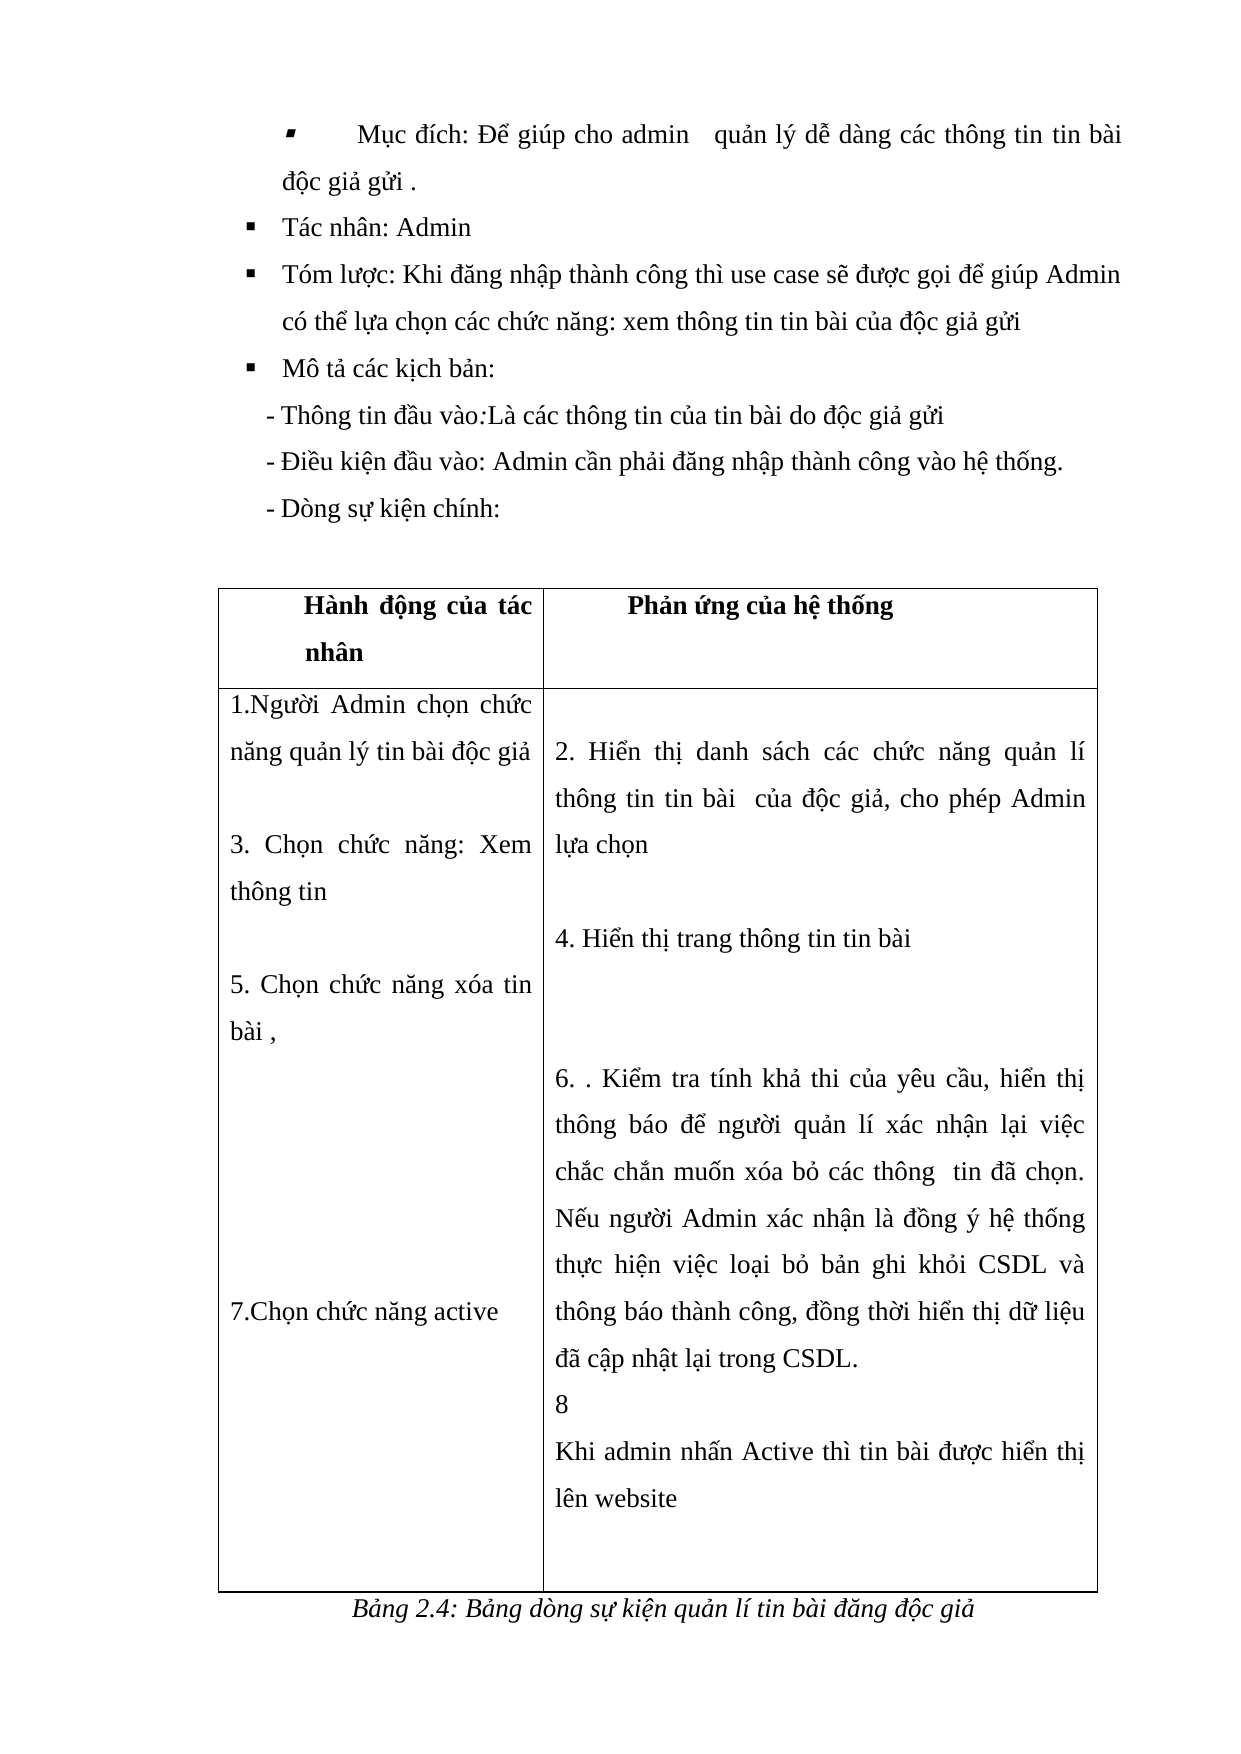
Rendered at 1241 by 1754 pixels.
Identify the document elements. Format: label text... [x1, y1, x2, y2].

text Bảng 2.4: Bảng dòng sự kiện quản lí tin bài đăng độc giả [207, 1592, 1122, 1623]
table_cell 1.Người Admin chọn chức năng quản lý tin bài độc giả 3. Chọn chức năng: Xem thông tin 5. Chọn chức năng xóa tin bài , 7.Chọn chức năng active [219, 689, 543, 1591]
table_cell 2. Hiển thị danh sách các chức năng quản lí thông tin tin bài của độc giả, cho phép Admin lựa chọn 4. Hiển thị trang thông tin tin bài 6. . Kiểm tra tính khả thi của yêu cầu, hiển thị thông báo để người quản lí xác nhận lại việc chắc chắn muốn xóa bỏ các thông tin đã chọn. Nếu người Admin xác nhận là đồng ý hệ thống thực hiện việc loại bỏ bản ghi khỏi CSDL và thông báo thành công, đồng thời hiển thị dữ liệu đã cập nhật lại trong CSDL. 8 Khi admin nhấn Active thì tin bài được hiển thị lên website [544, 689, 1097, 1591]
list Tác nhân: Admin [244, 212, 1122, 243]
table_header Hành động của tác nhân [219, 589, 543, 687]
list Tóm lược: Khi đăng nhập thành công thì use case sẽ được gọi để giúp Admin có thể lựa chọn các chức năng: xem thông tin tin bài của độc giả gửi [244, 258, 1122, 336]
list Mô tả các kịch bản: [244, 352, 1122, 383]
list Thông tin đầu vào:Là các thông tin của tin bài do độc giả gửi [266, 399, 1122, 430]
table_header Phản ứng của hệ thống [544, 589, 1097, 687]
list Điều kiện đầu vào: Admin cần phải đăng nhập thành công vào hệ thống. [266, 445, 1122, 477]
list Dòng sự kiện chính: [266, 492, 1122, 523]
list Mục đích: Để giúp cho admin quản lý dễ dàng các thông tin tin bài độc giả gửi . [282, 118, 1122, 196]
